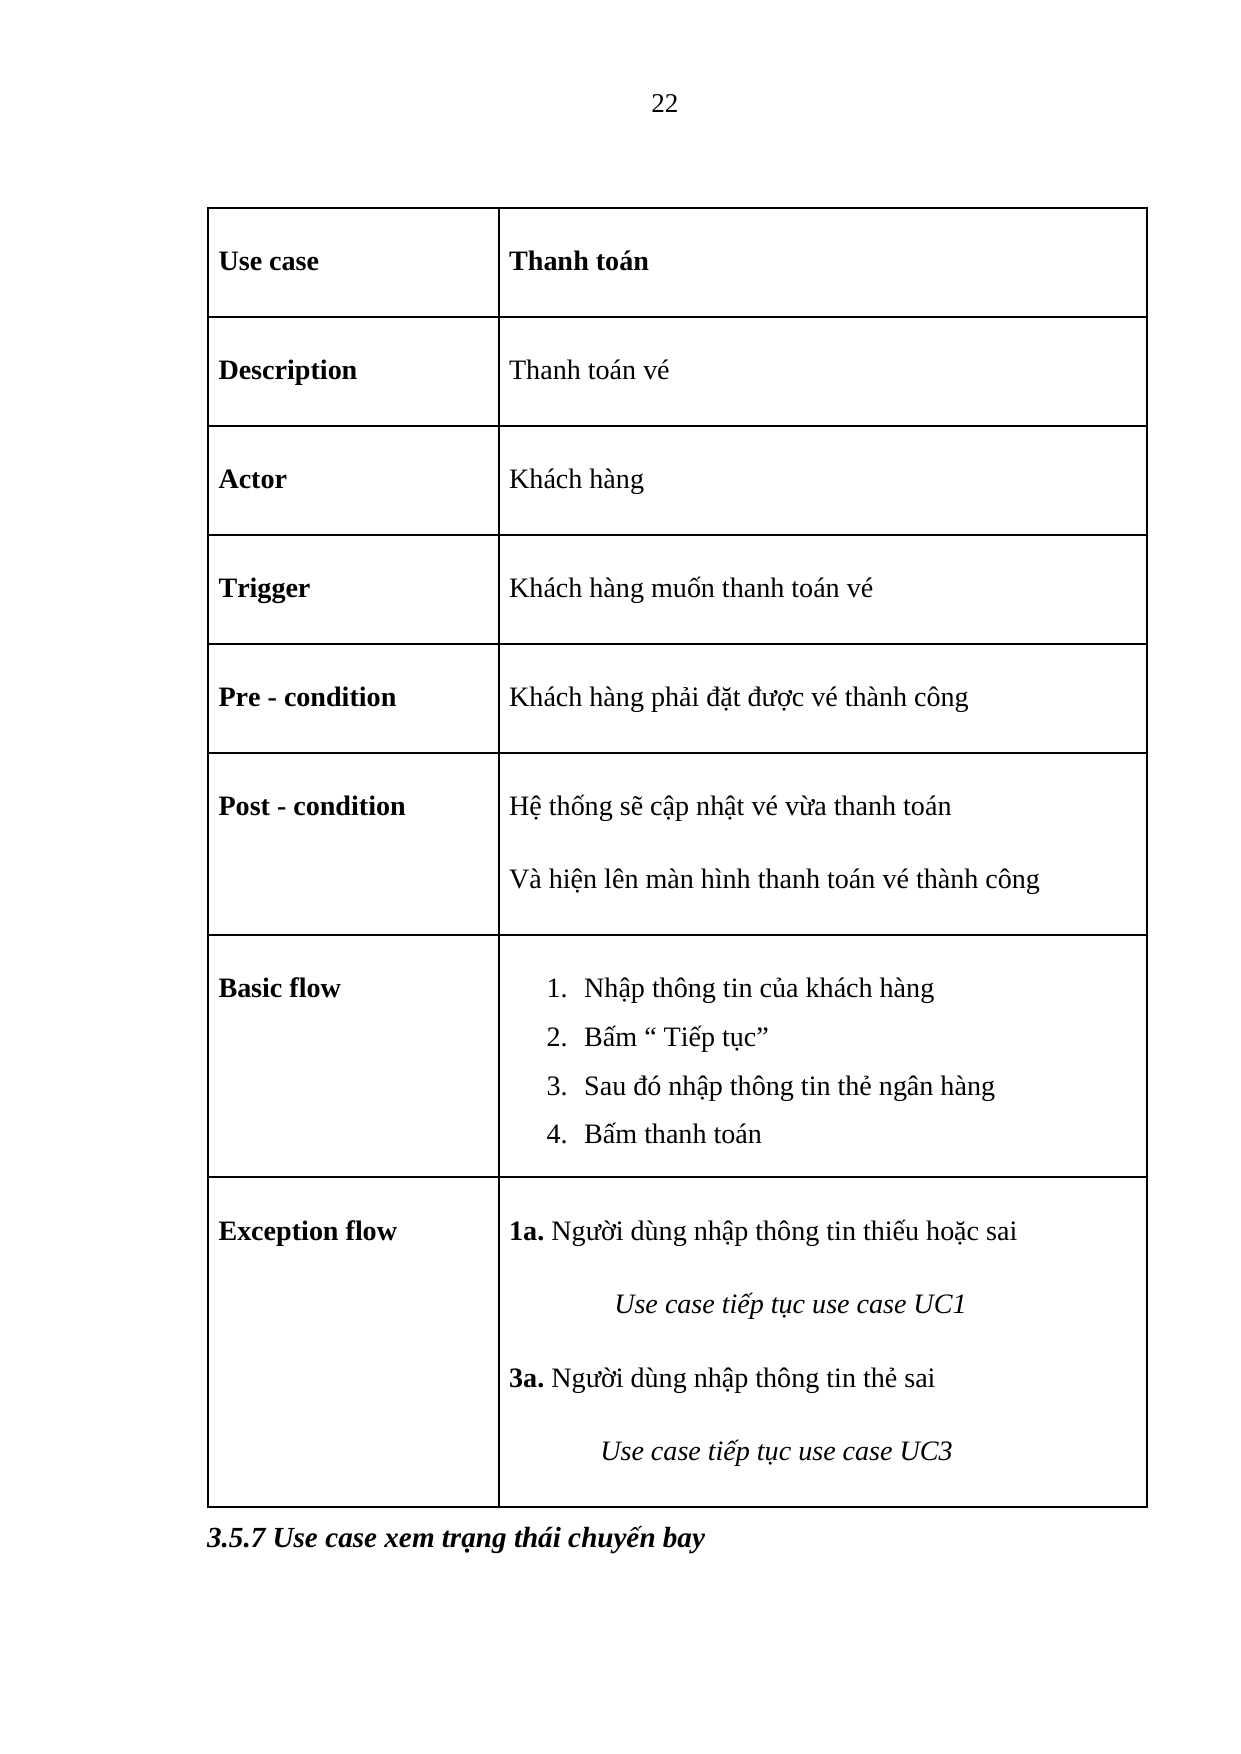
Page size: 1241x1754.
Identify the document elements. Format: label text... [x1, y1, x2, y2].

table_cell 1a. Người dùng nhập thông tin thiếu hoặc sai Use case tiếp tục use case UC1 3a. Người dùng nhập thông tin thẻ sai Use case tiếp tục use case UC3 [500, 1178, 1146, 1506]
table_cell Description [209, 318, 498, 425]
table_cell Thanh toán vé [500, 318, 1146, 425]
subtitle Use case xem trạng thái chuyến bay [207, 1520, 1122, 1554]
table_cell Hệ thống sẽ cập nhật vé vừa thanh toán Và hiện lên màn hình thanh toán vé thành công [500, 754, 1146, 934]
table_cell Post - condition [209, 754, 498, 934]
table_cell Khách hàng muốn thanh toán vé [500, 536, 1146, 643]
table_cell Actor [209, 427, 498, 534]
table_cell Khách hàng [500, 427, 1146, 534]
table_header Thanh toán [500, 209, 1146, 316]
table_cell Nhập thông tin của khách hàng Bấm “ Tiếp tục” Sau đó nhập thông tin thẻ ngân hàng Bấm thanh toán [500, 936, 1146, 1176]
table_cell Khách hàng phải đặt được vé thành công [500, 645, 1146, 752]
table_cell Basic flow [209, 936, 498, 1176]
table_cell Exception flow [209, 1178, 498, 1506]
table_cell Trigger [209, 536, 498, 643]
table_header Use case [209, 209, 498, 316]
table_cell Pre - condition [209, 645, 498, 752]
